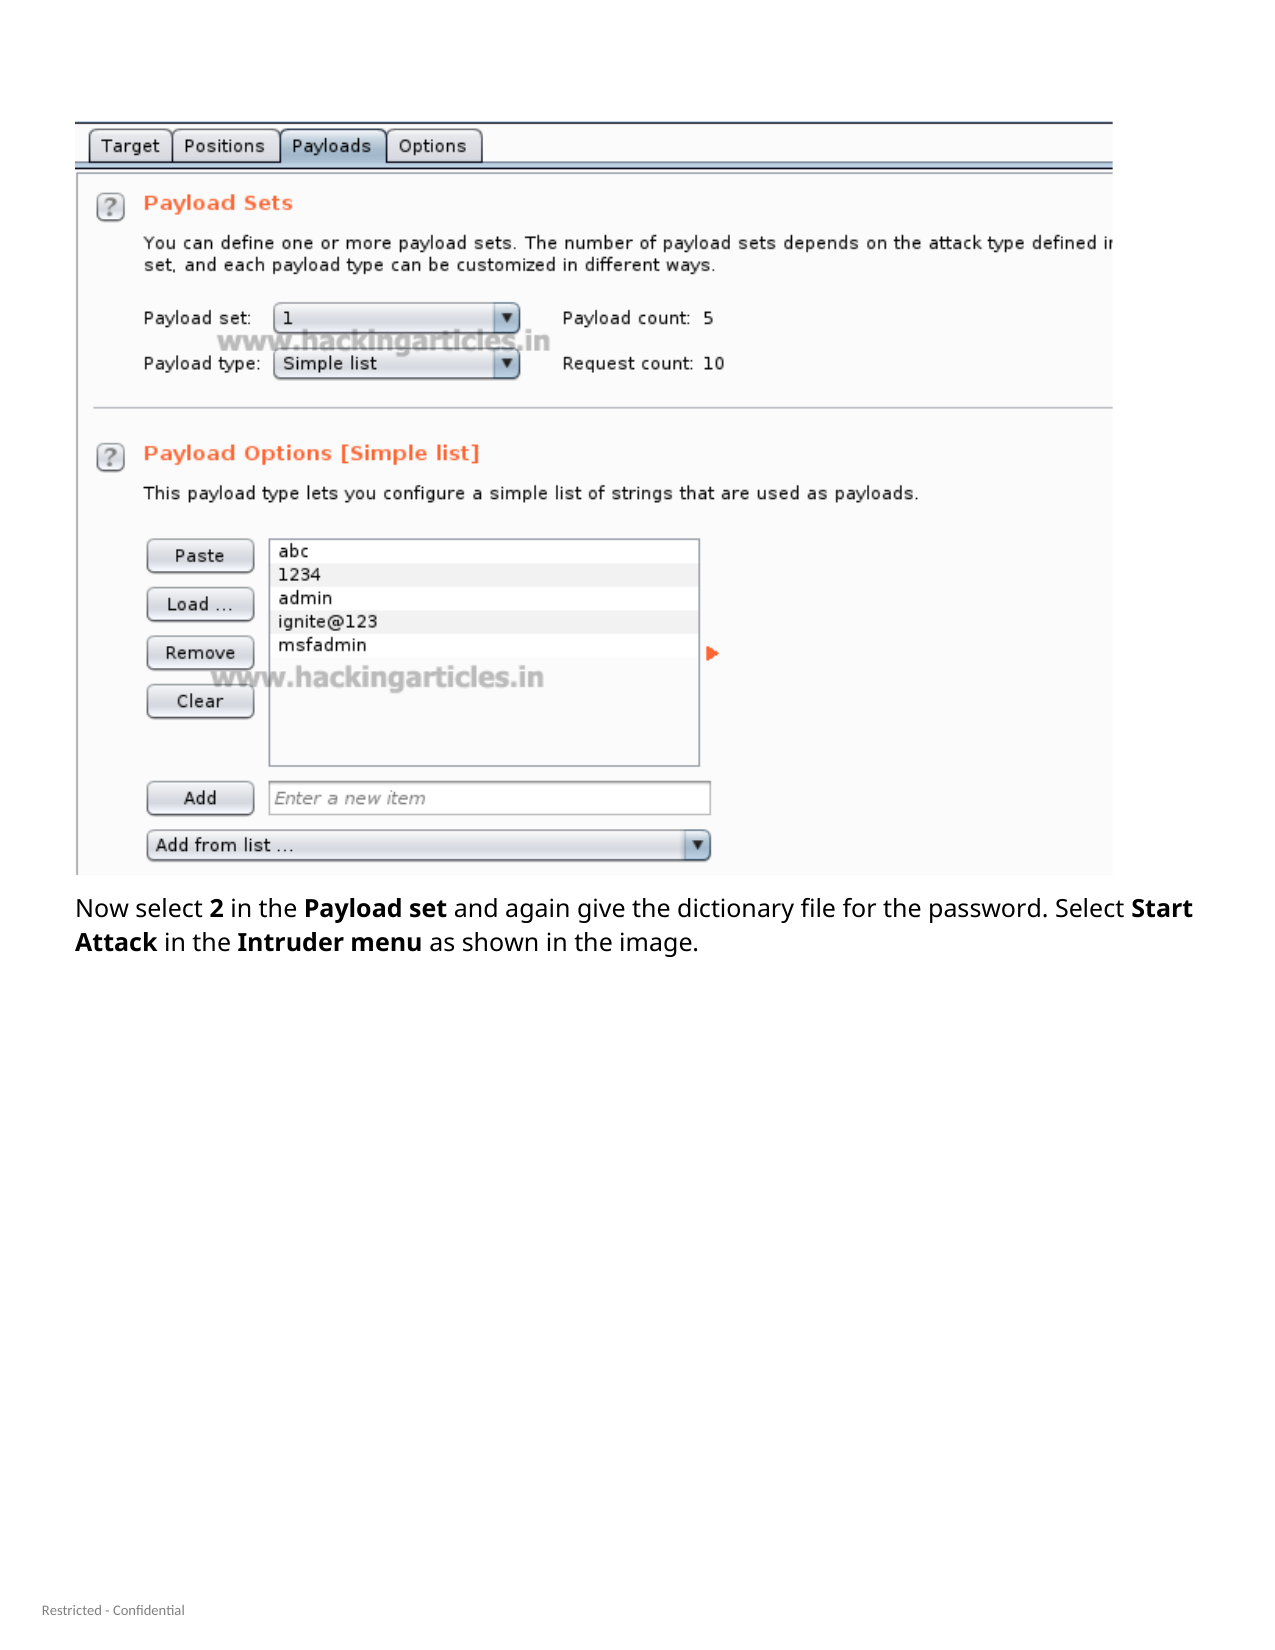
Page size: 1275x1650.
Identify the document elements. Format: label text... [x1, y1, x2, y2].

picture [75, 121, 1113, 875]
text Now select 2 in the Payload set and again give the dictionary file for the password. Select Start Attack in the Intruder menu as shown in the image. [75, 891, 1200, 959]
